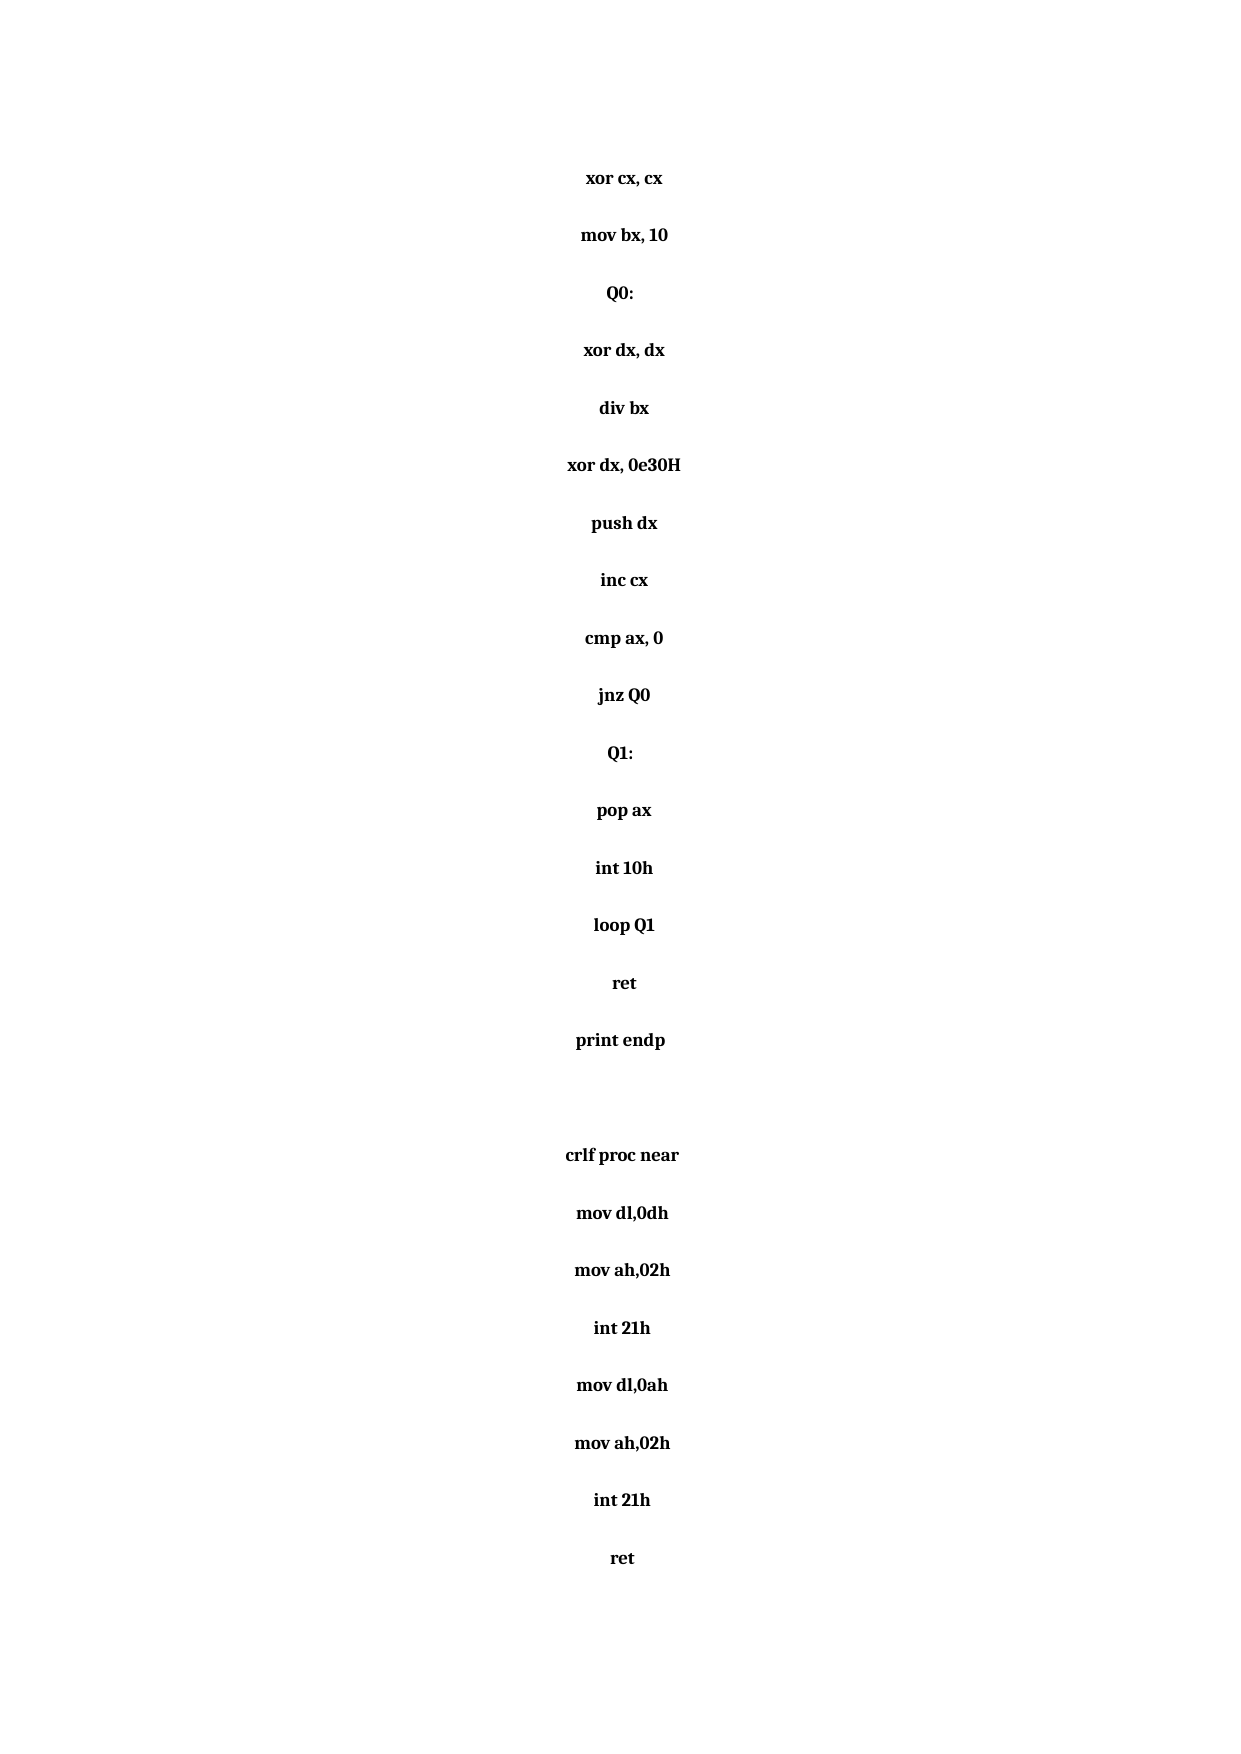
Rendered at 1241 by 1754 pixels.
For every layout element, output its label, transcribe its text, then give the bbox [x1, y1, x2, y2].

title mov ah,02h [187, 1427, 1053, 1459]
title int 21h [187, 1484, 1053, 1517]
title xor dx, 0e30H [187, 449, 1053, 482]
title ret [187, 1542, 1053, 1574]
title Q1: [187, 737, 1053, 769]
title mov bx, 10 [187, 219, 1053, 252]
title int 21h [187, 1312, 1053, 1344]
title cmp ax, 0 [187, 622, 1053, 654]
title Q0: [187, 277, 1053, 309]
title mov ah,02h [187, 1254, 1053, 1287]
title jnz Q0 [187, 679, 1053, 712]
title pop ax [187, 794, 1053, 827]
title push dx [187, 507, 1053, 539]
title mov dl,0ah [187, 1369, 1053, 1402]
title xor dx, dx [187, 334, 1053, 367]
title mov dl,0dh [187, 1197, 1053, 1229]
title ret [187, 967, 1053, 999]
title print endp [187, 1024, 1053, 1057]
title loop Q1 [187, 909, 1053, 942]
title div bx [187, 392, 1053, 424]
title int 10h [187, 852, 1053, 884]
title xor cx, cx [187, 162, 1053, 194]
title crlf proc near [187, 1139, 1053, 1172]
title inc cx [187, 564, 1053, 597]
